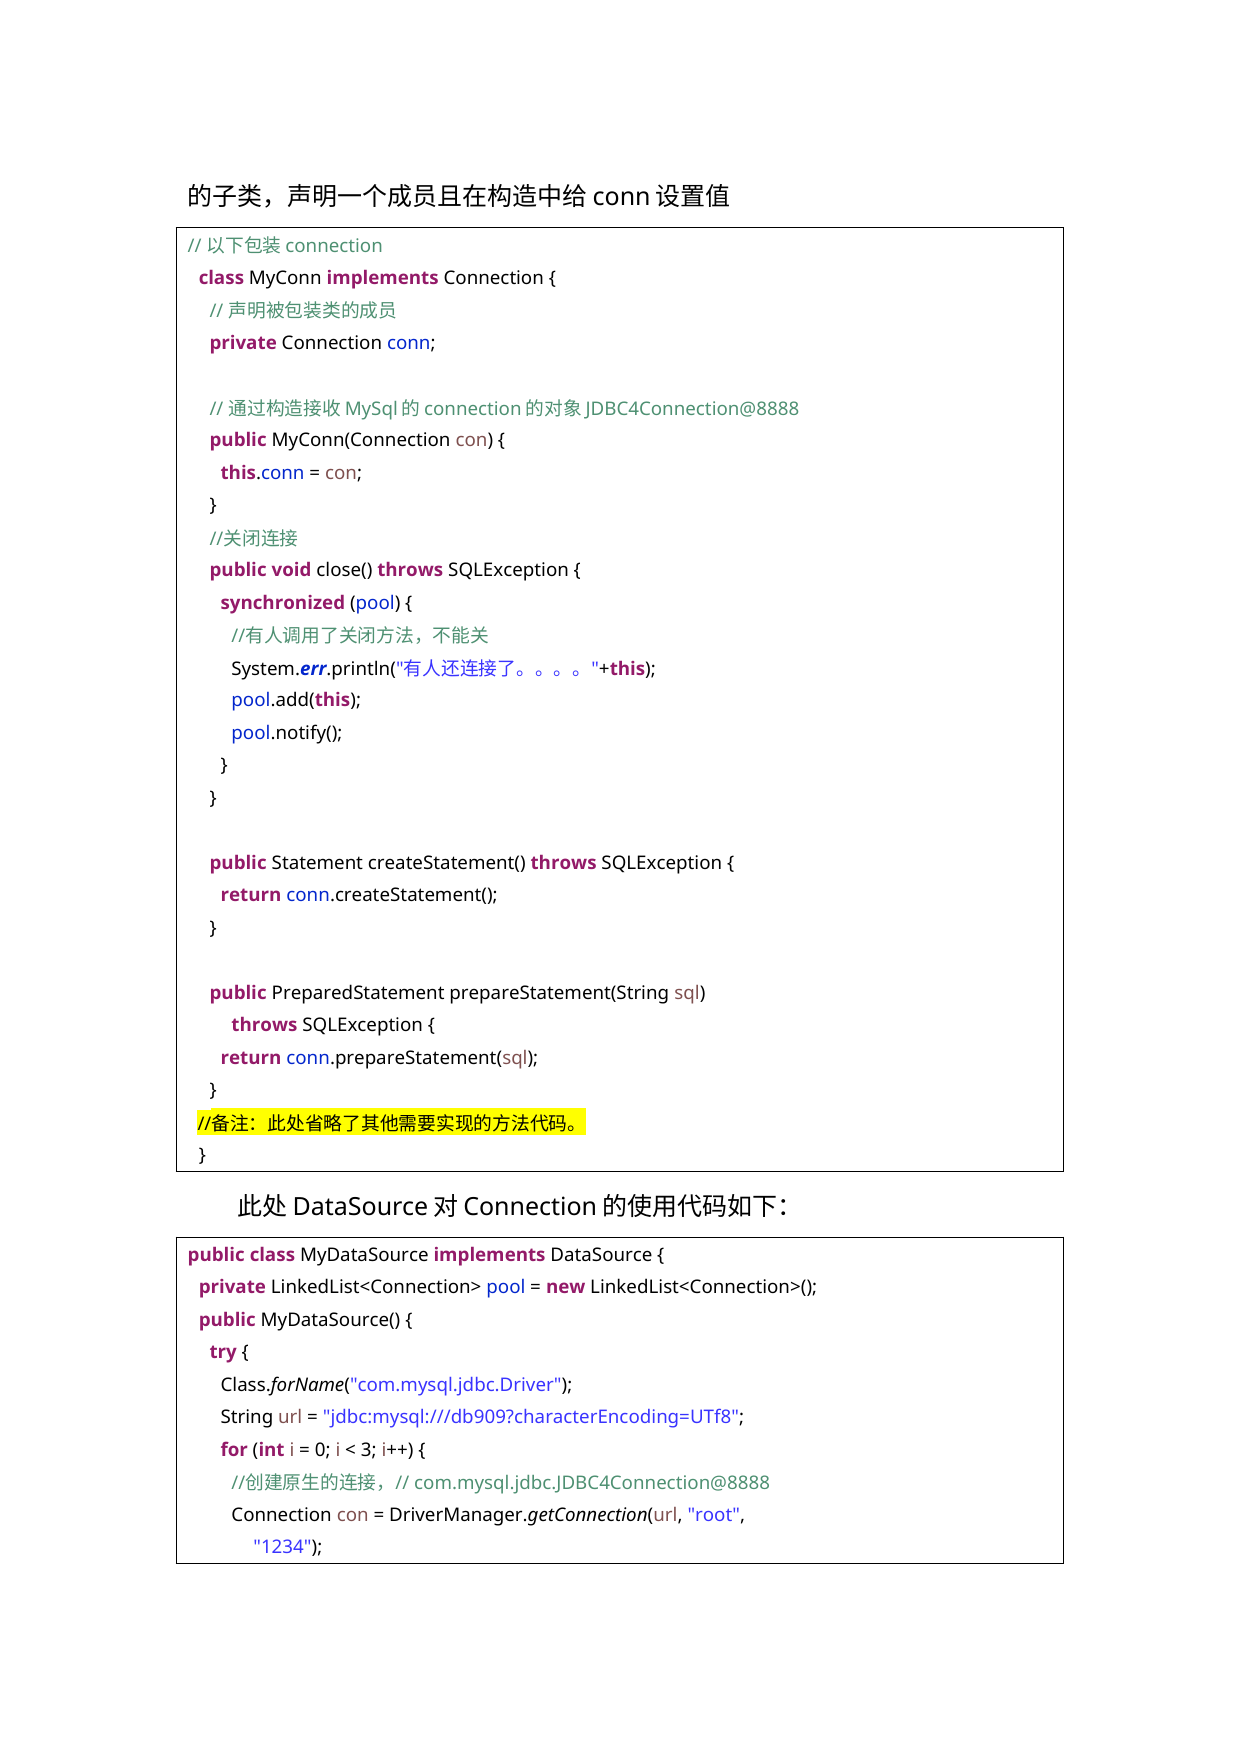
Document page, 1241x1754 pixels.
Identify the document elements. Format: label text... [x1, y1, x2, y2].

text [187, 162, 1053, 227]
text 此处DataSource对Connection的使用代码如下： [187, 1172, 1053, 1237]
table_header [177, 1238, 1063, 1563]
table_header // 以下包装connection class MyConn implements Connection { // 声明被包装类的成员 private Connection conn; // 通过构造接收MySql的connection的对象JDBC4Connection@8888 public MyConn(Connection con) { this.conn = con; } //关闭连接 public void close() throws SQLException { synchronized (pool) { //有人调用了关闭方法，不能关 System.err.println("有人还连接了。。。。"+this); pool.add(this); pool.notify(); } } public Statement createStatement() throws SQLException { return conn.createStatement(); } public PreparedStatement prepareStatement(String sql) throws SQLException { return conn.prepareStatement(sql); } //备注：此处省略了其他需要实现的方法代码。 } [177, 228, 1063, 1171]
